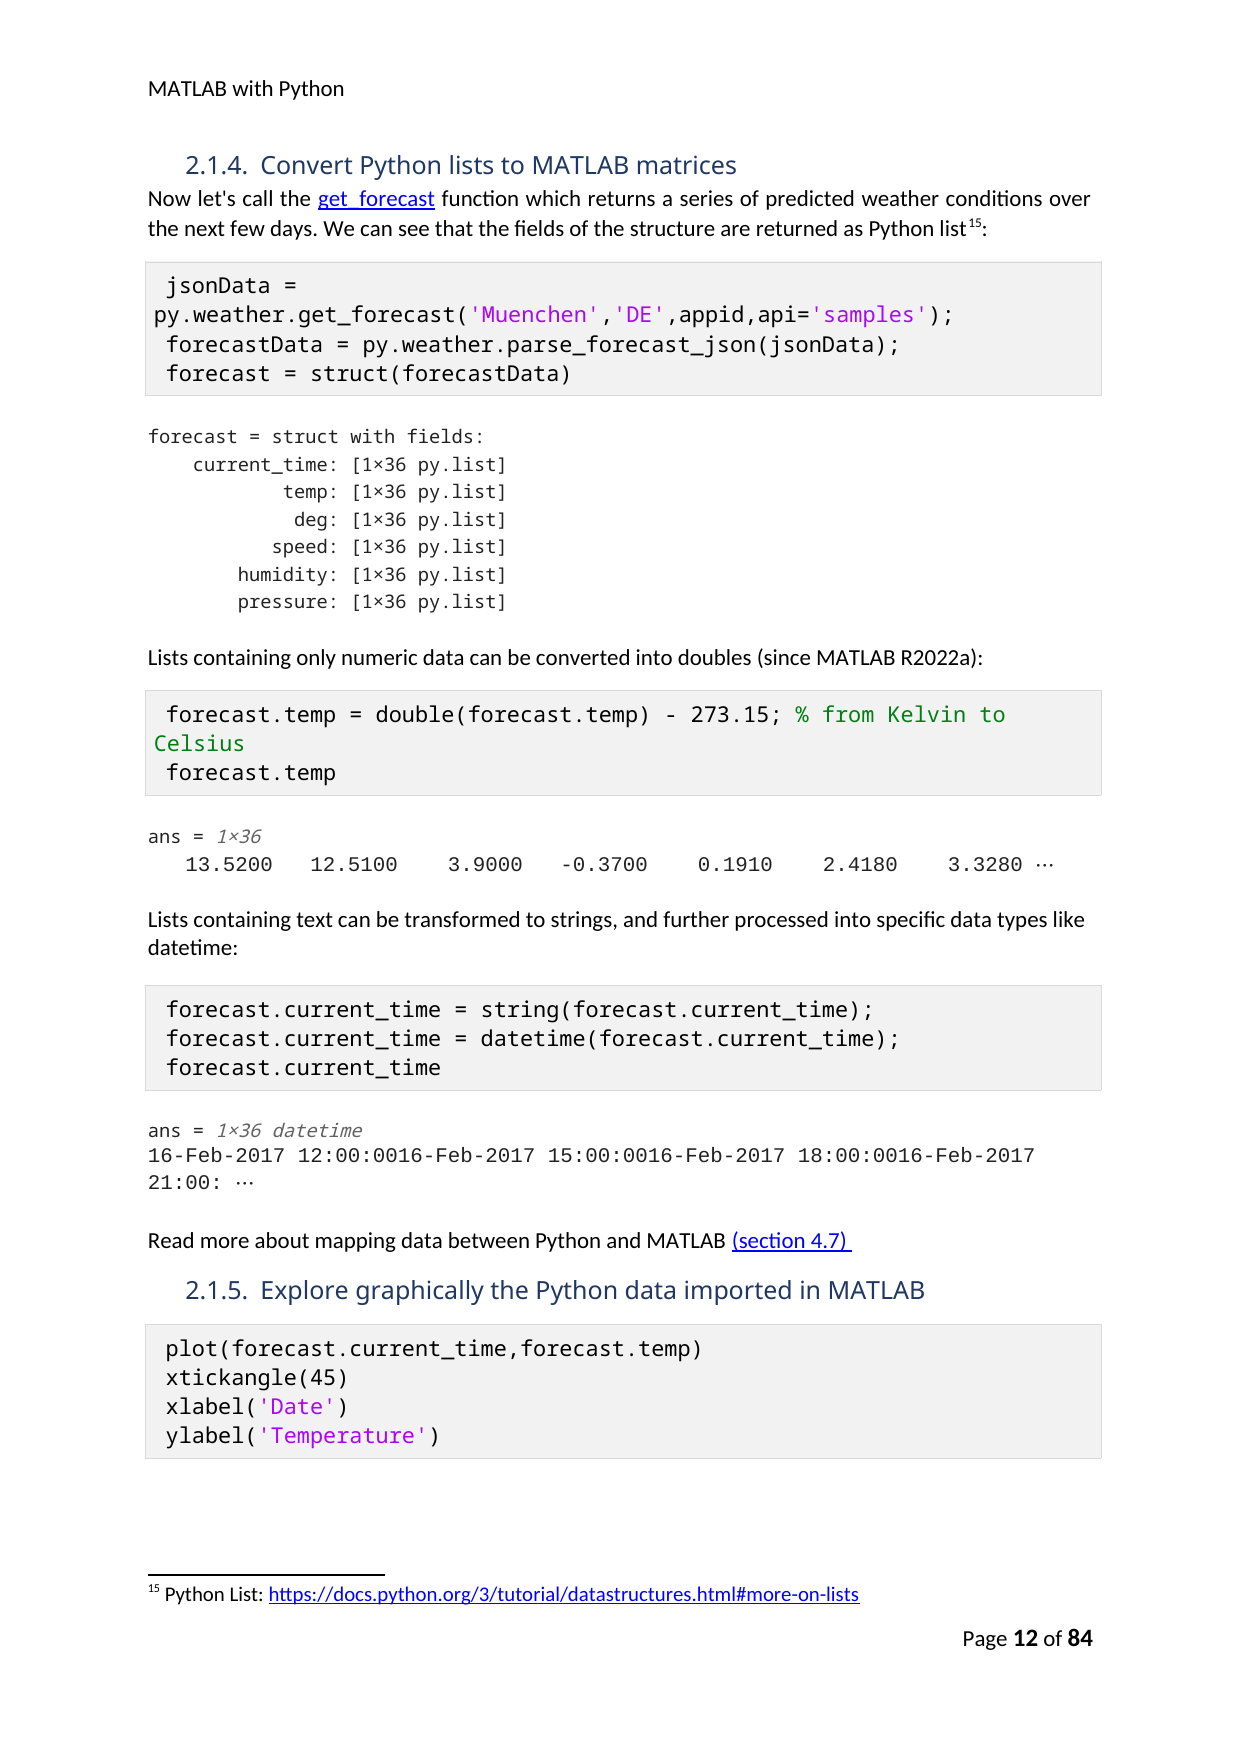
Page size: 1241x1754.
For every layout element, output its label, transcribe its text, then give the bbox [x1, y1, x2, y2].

text pressure: [1×36 py.list] [148, 588, 1093, 614]
text forecast = struct(forecastData) [146, 349, 1101, 395]
text ans = 1×36 datetime [148, 1118, 1093, 1143]
text current_time: [1×36 py.list] [148, 451, 1093, 476]
subtitle Convert Python lists to MATLAB matrices [185, 148, 1093, 182]
text plot(forecast.current_time,forecast.temp) [146, 1325, 1101, 1353]
text jsonData = py.weather.get_forecast('Muenchen','DE',appid,api='samples'); [146, 263, 1101, 320]
text temp: [1×36 py.list] [148, 478, 1093, 504]
text humidity: [1×36 py.list] [148, 561, 1093, 586]
text forecast.current_time = datetime(forecast.current_time); [146, 1014, 1101, 1043]
text 16-Feb-2017 12:00:0016-Feb-2017 15:00:0016-Feb-2017 18:00:0016-Feb-2017 21:00: ⋯ [148, 1145, 1093, 1196]
text forecast.current_time = string(forecast.current_time); [146, 986, 1101, 1014]
text forecast.temp [146, 748, 1101, 795]
text 13.5200 12.5100 3.9000 -0.3700 0.1910 2.4180 3.3280 ⋯ [148, 850, 1093, 877]
text Lists containing text can be transformed to strings, and further processed into specific data types like datetime: [148, 905, 1093, 961]
text ylabel('Temperature') [146, 1412, 1101, 1458]
text xtickangle(45) [146, 1353, 1101, 1382]
text forecastData = py.weather.parse_forecast_json(jsonData); [146, 320, 1101, 349]
text Lists containing only numeric data can be converted into doubles (since MATLAB R2022a): [148, 643, 1093, 671]
text deg: [1×36 py.list] [148, 506, 1093, 531]
text forecast.current_time [146, 1043, 1101, 1090]
text forecast.temp = double(forecast.temp) - 273.15; % from Kelvin to Celsius [146, 691, 1101, 748]
text speed: [1×36 py.list] [148, 533, 1093, 559]
text Read more about mapping data between Python and MATLAB (section 4.7) [148, 1196, 1093, 1254]
subtitle Explore graphically the Python data imported in MATLAB [185, 1273, 1093, 1307]
text Now let's call the get_forecast function which returns a series of predicted weather conditions over the next few days. We can see that the fields of the structure are returned as Python list: [148, 184, 1093, 243]
text forecast = struct with fields: [148, 423, 1093, 449]
text xlabel('Date') [146, 1382, 1101, 1412]
text ans = 1×36 [148, 823, 1093, 848]
